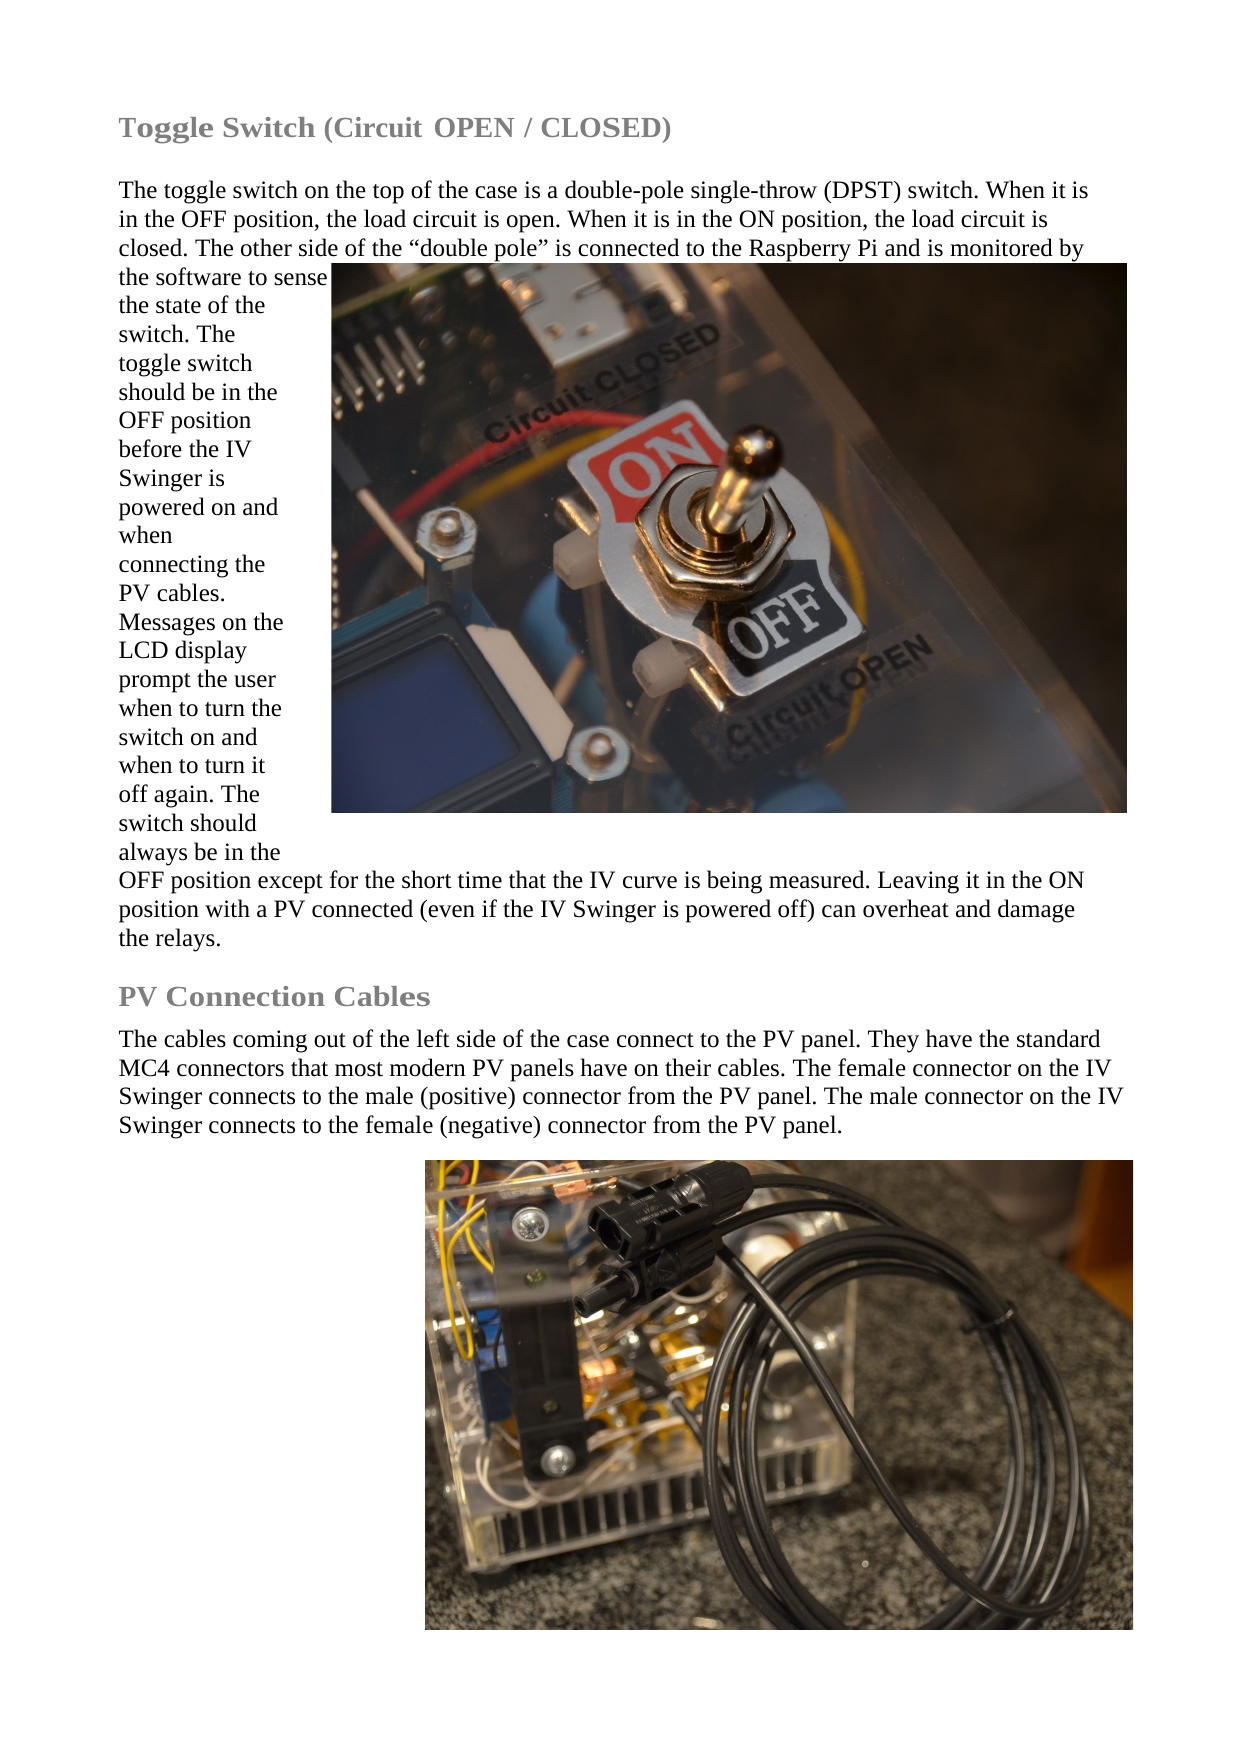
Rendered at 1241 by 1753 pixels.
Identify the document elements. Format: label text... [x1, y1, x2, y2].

text the state of the switch. The toggle switch should be in the OFF position before the IV Swinger is powered on and when connecting the PV cables. Messages on the LCD display prompt the user when to turn the switch on and when to turn it off again. The switch should always be in the [118, 291, 287, 866]
text OFF position except for the short time that the IV curve is being measured. Leaving it in the ON position with a PV connected (even if the IV Swinger is powered off) can overheat and damage the relays. [118, 866, 1107, 952]
text Toggle Switch (Circuit OPEN / CLOSED) [118, 110, 1132, 144]
picture [331, 263, 1127, 813]
text The toggle switch on the top of the case is a double-pole single-throw (DPST) switch. When it is in the OFF position, the load circuit is open. When it is in the ON position, the load circuit is closed. The other side of the “double pole” is connected to the Raspberry Pi and is monitored by the software to sense [118, 176, 1109, 291]
text PV Connection Cables [118, 979, 1132, 1013]
picture [425, 1160, 1134, 1630]
text The cables coming out of the left side of the case connect to the PV panel. They have the standard MC4 connectors that most modern PV panels have on their cables. The female connector on the IV Swinger connects to the male (positive) connector from the PV panel. The male connector on the IV Swinger connects to the female (negative) connector from the PV panel. [118, 1024, 1132, 1139]
